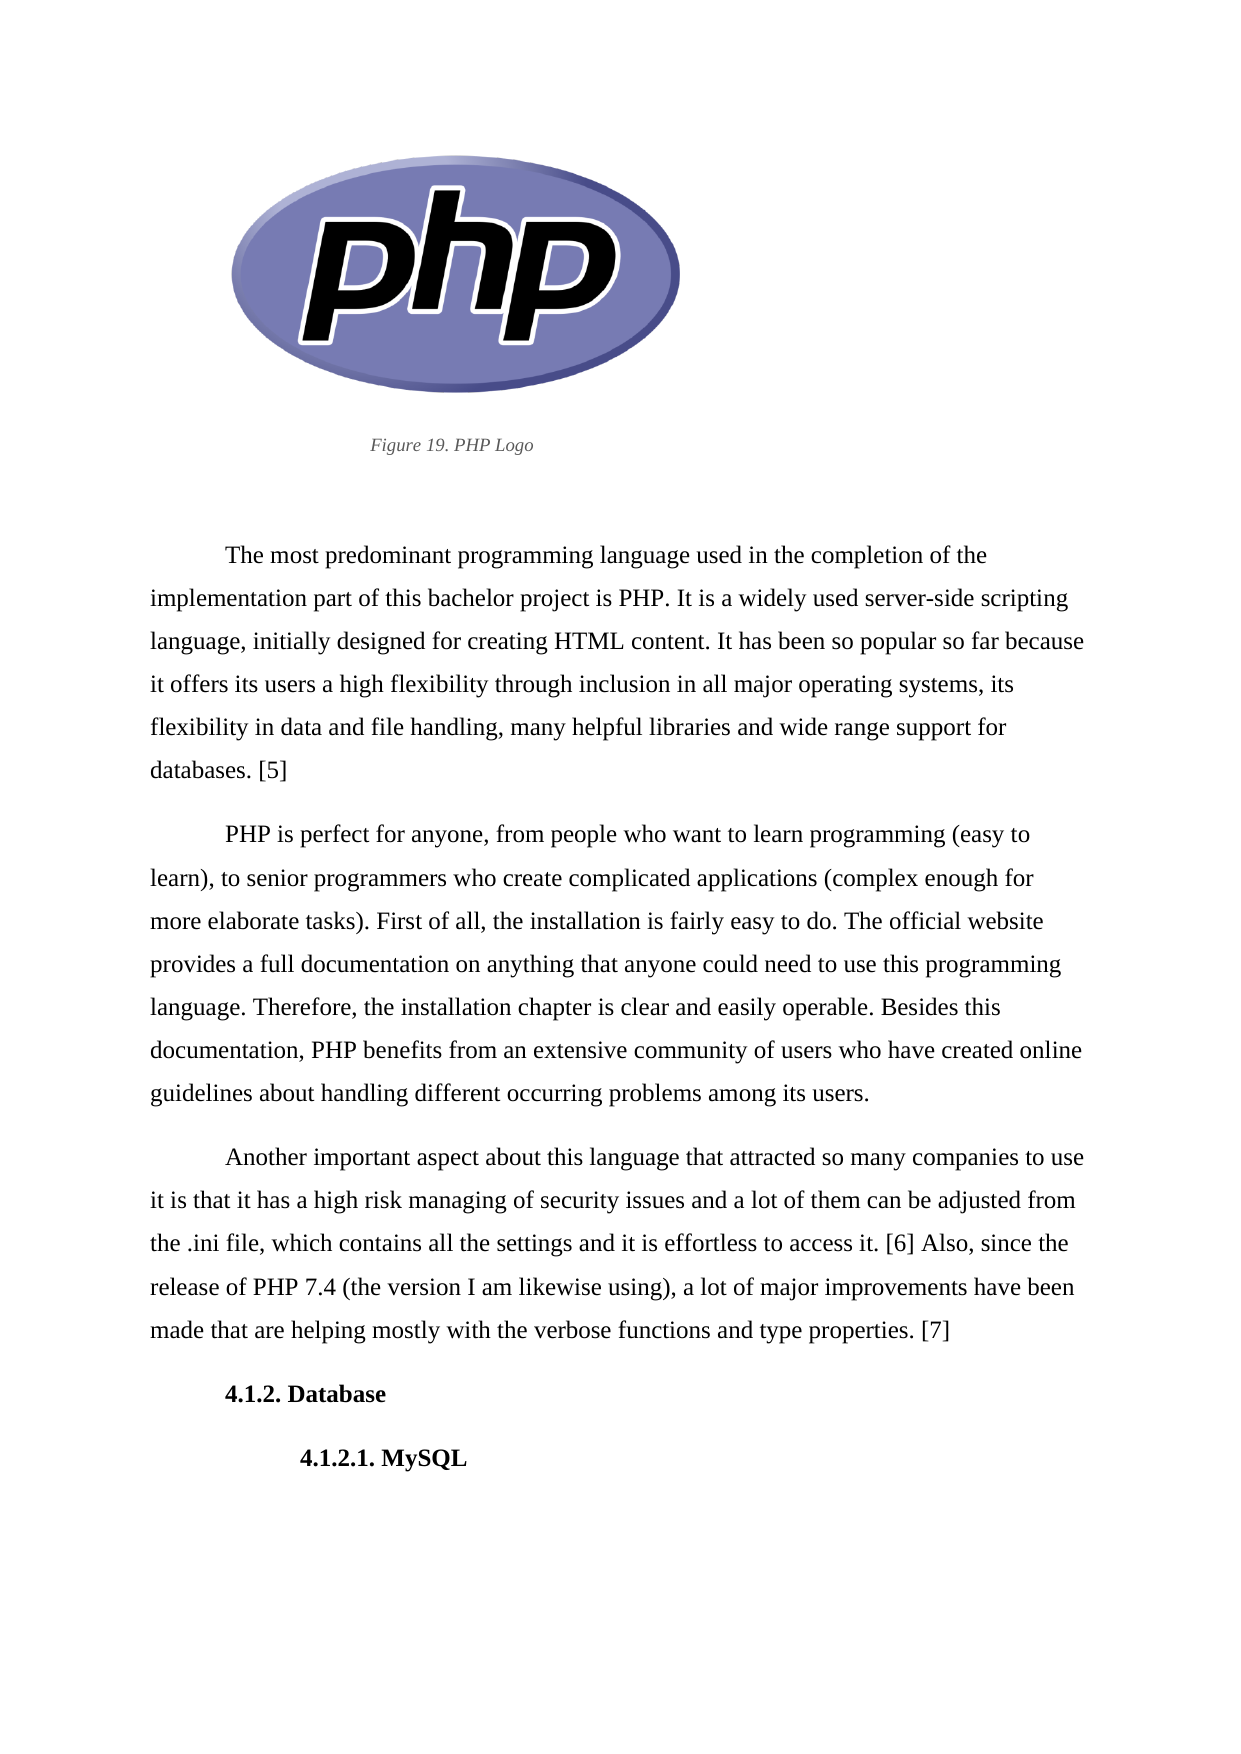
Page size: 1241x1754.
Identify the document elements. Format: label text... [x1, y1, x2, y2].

text 4.1.2. Database [150, 1379, 1090, 1407]
text Figure 19. PHP Logo [300, 434, 1090, 455]
text PHP is perfect for anyone, from people who want to learn programming (easy to learn), to senior programmers who create complicated applications (complex enough for more elaborate tasks). First of all, the installation is fairly easy to do. The official website provides a full documentation on anything that anyone could need to use this programming language. Therefore, the installation chapter is clear and easily operable. Besides this documentation, PHP benefits from an extensive community of users who have created online guidelines about handling different occurring problems among its users. [150, 819, 1090, 1107]
picture [225, 150, 686, 399]
text Another important aspect about this language that attracted so many companies to use it is that it has a high risk managing of security issues and a lot of them can be adjusted from the .ini file, which contains all the settings and it is effortless to access it. [6] Also, since the release of PHP 7.4 (the version I am likewise using), a lot of major improvements have been made that are helping mostly with the verbose functions and type properties. [7] [150, 1142, 1090, 1343]
text 4.1.2.1. MySQL [150, 1443, 1090, 1471]
text The most predominant programming language used in the completion of the implementation part of this bachelor project is PHP. It is a widely used server-side scripting language, initially designed for creating HTML content. It has been so popular so far because it offers its users a high flexibility through inclusion in all major operating systems, its flexibility in data and file handling, many helpful libraries and wide range support for databases. [5] [150, 540, 1090, 784]
